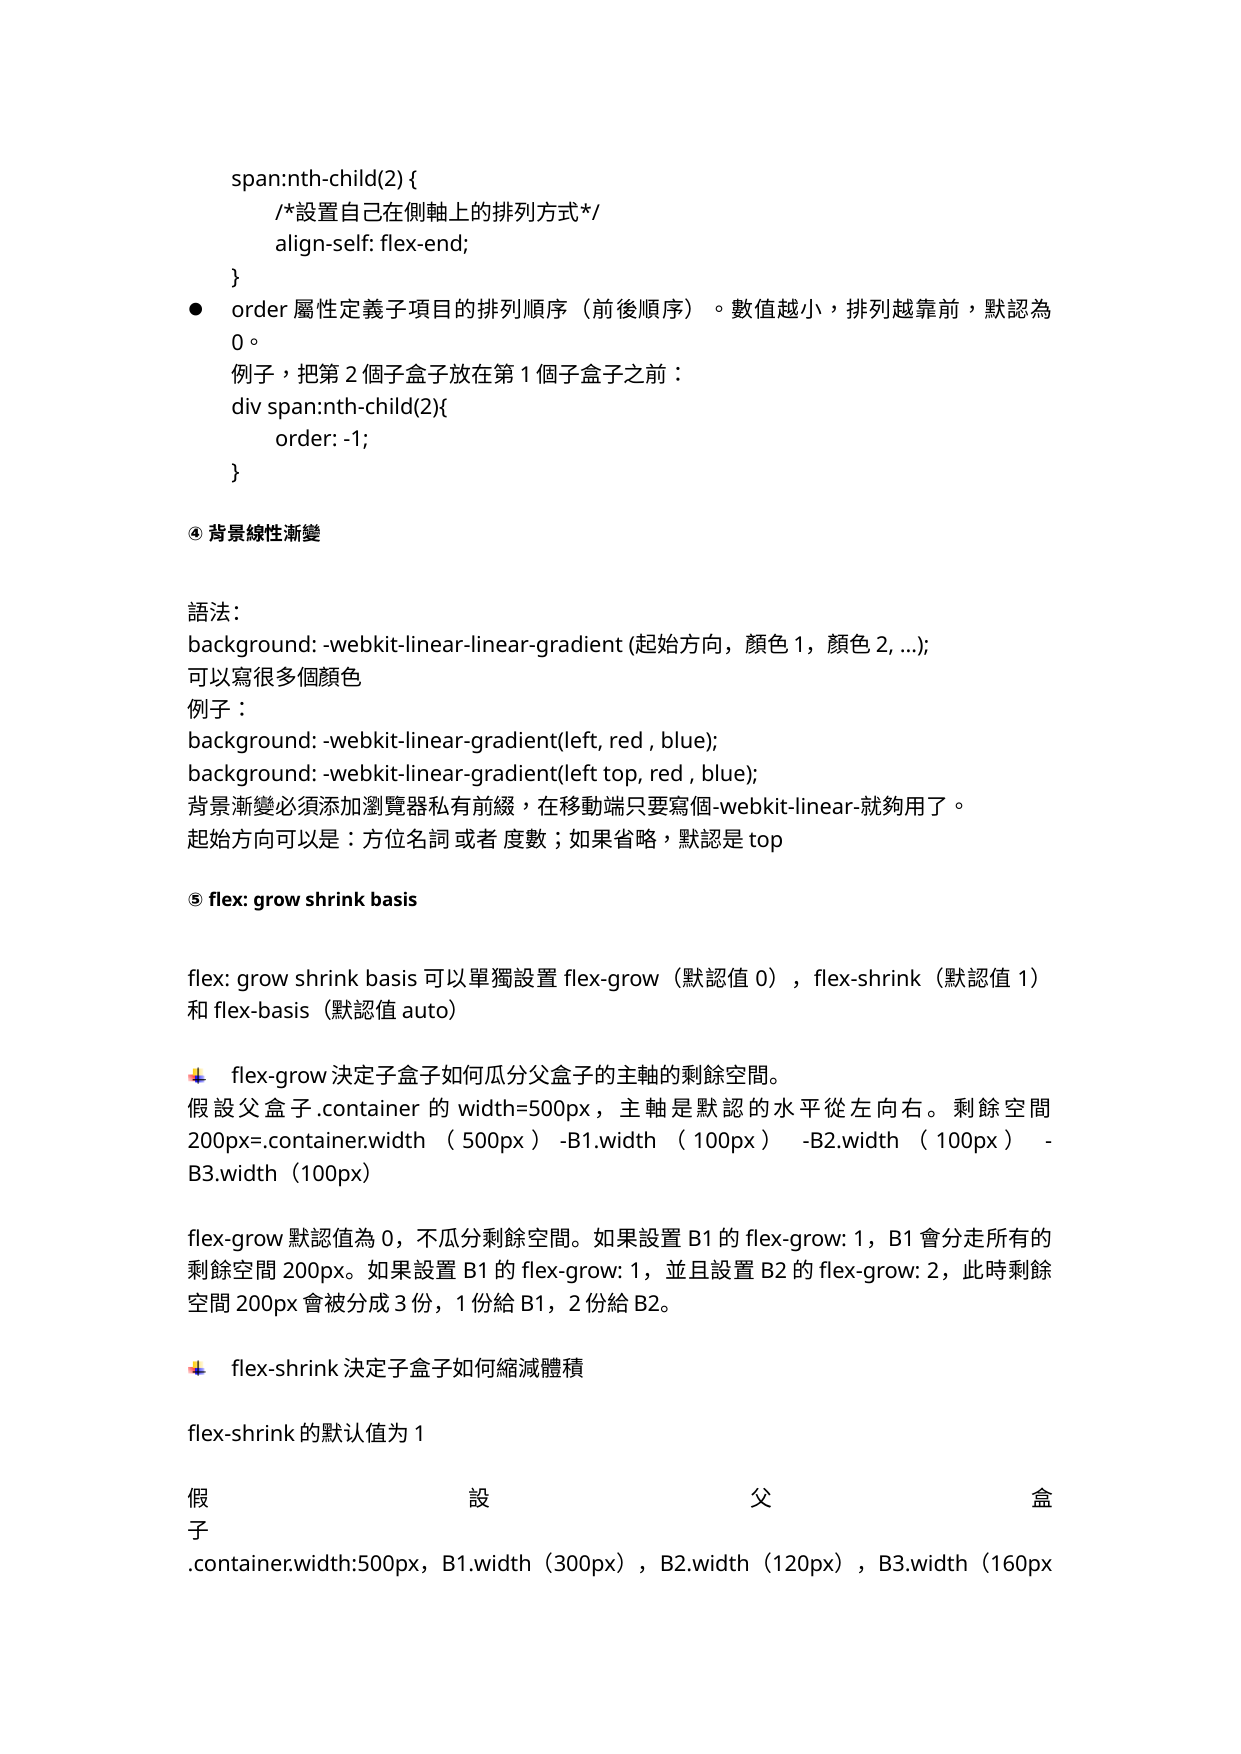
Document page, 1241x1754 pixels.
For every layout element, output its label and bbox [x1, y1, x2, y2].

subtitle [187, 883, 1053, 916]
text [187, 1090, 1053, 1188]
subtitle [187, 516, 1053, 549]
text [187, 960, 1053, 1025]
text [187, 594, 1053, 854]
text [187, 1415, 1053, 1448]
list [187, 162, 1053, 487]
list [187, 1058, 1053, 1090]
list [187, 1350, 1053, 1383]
picture [188, 1359, 206, 1376]
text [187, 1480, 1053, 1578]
picture [188, 1066, 206, 1084]
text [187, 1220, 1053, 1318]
